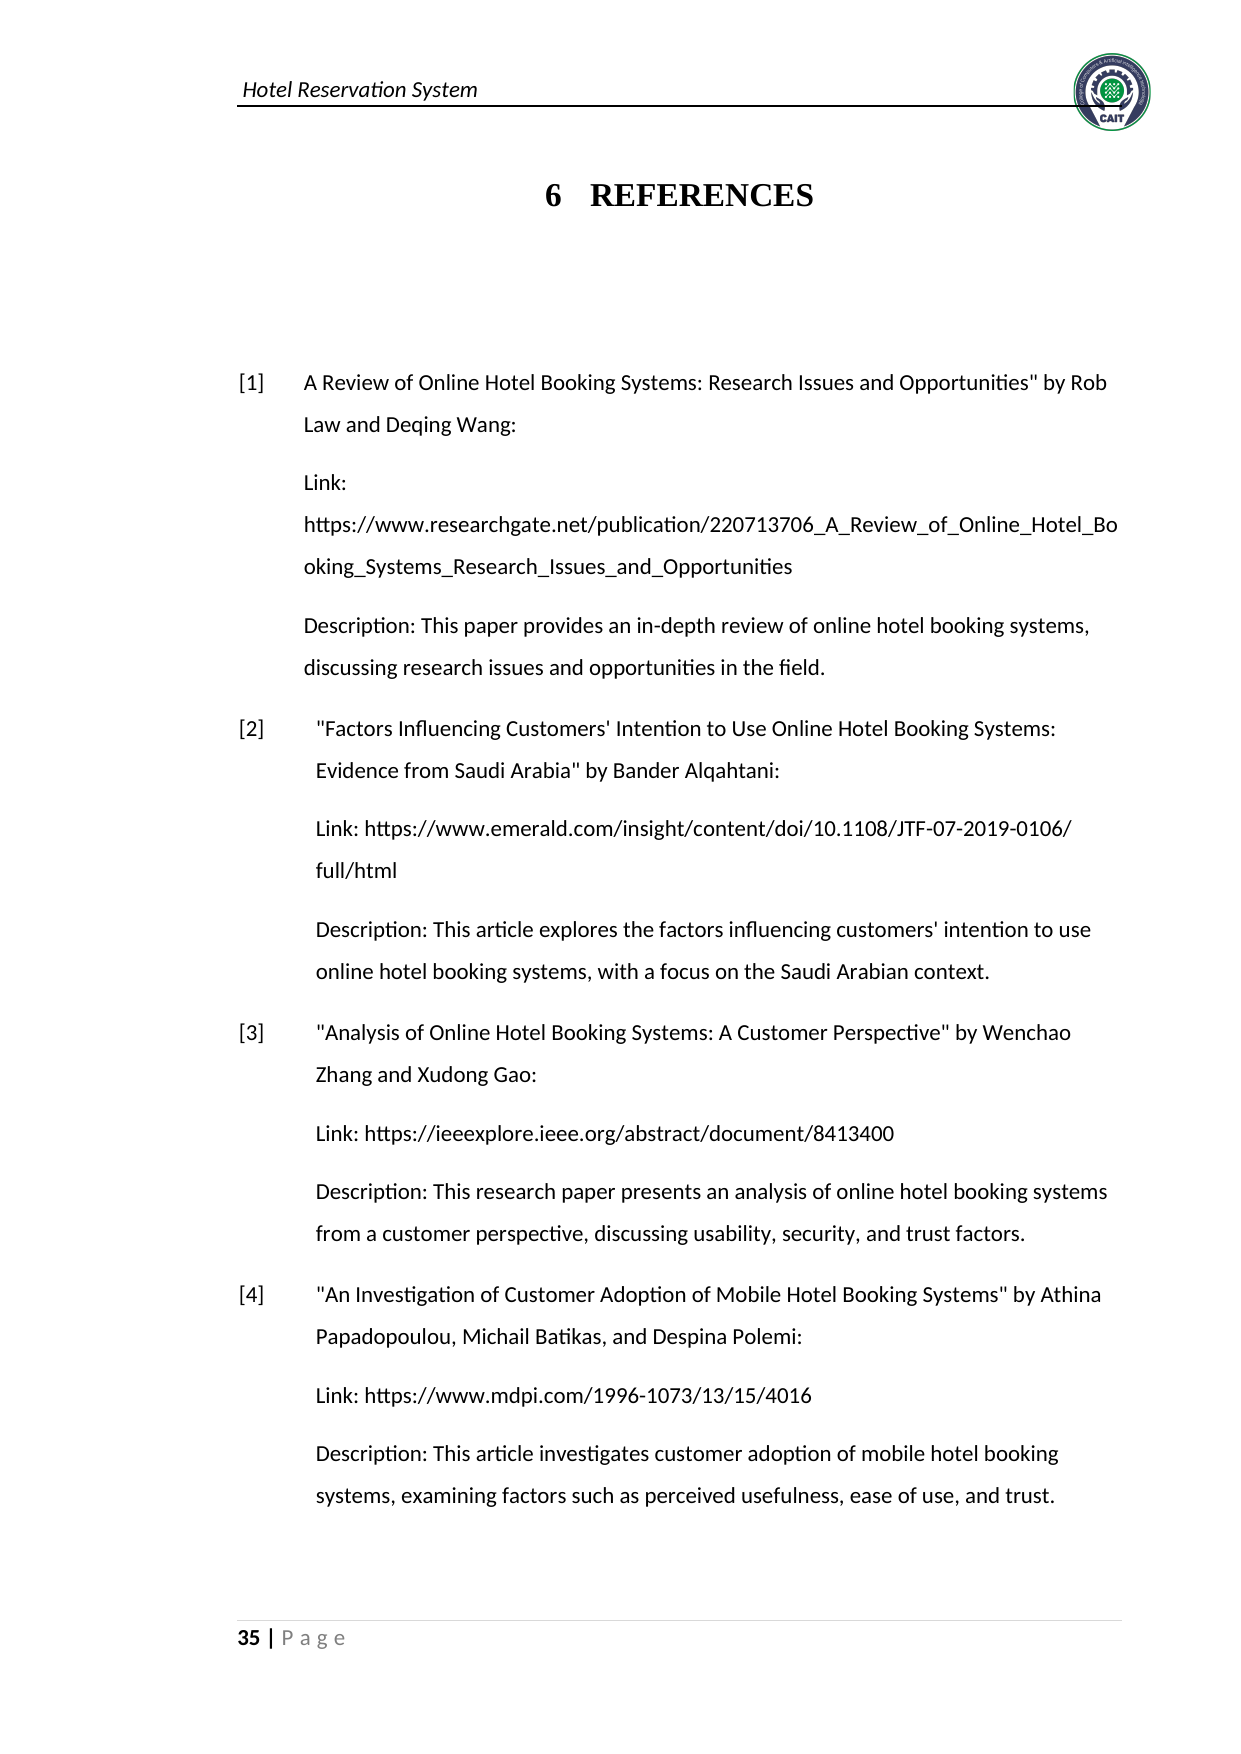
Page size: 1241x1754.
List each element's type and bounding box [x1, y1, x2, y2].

picture [1073, 53, 1151, 131]
